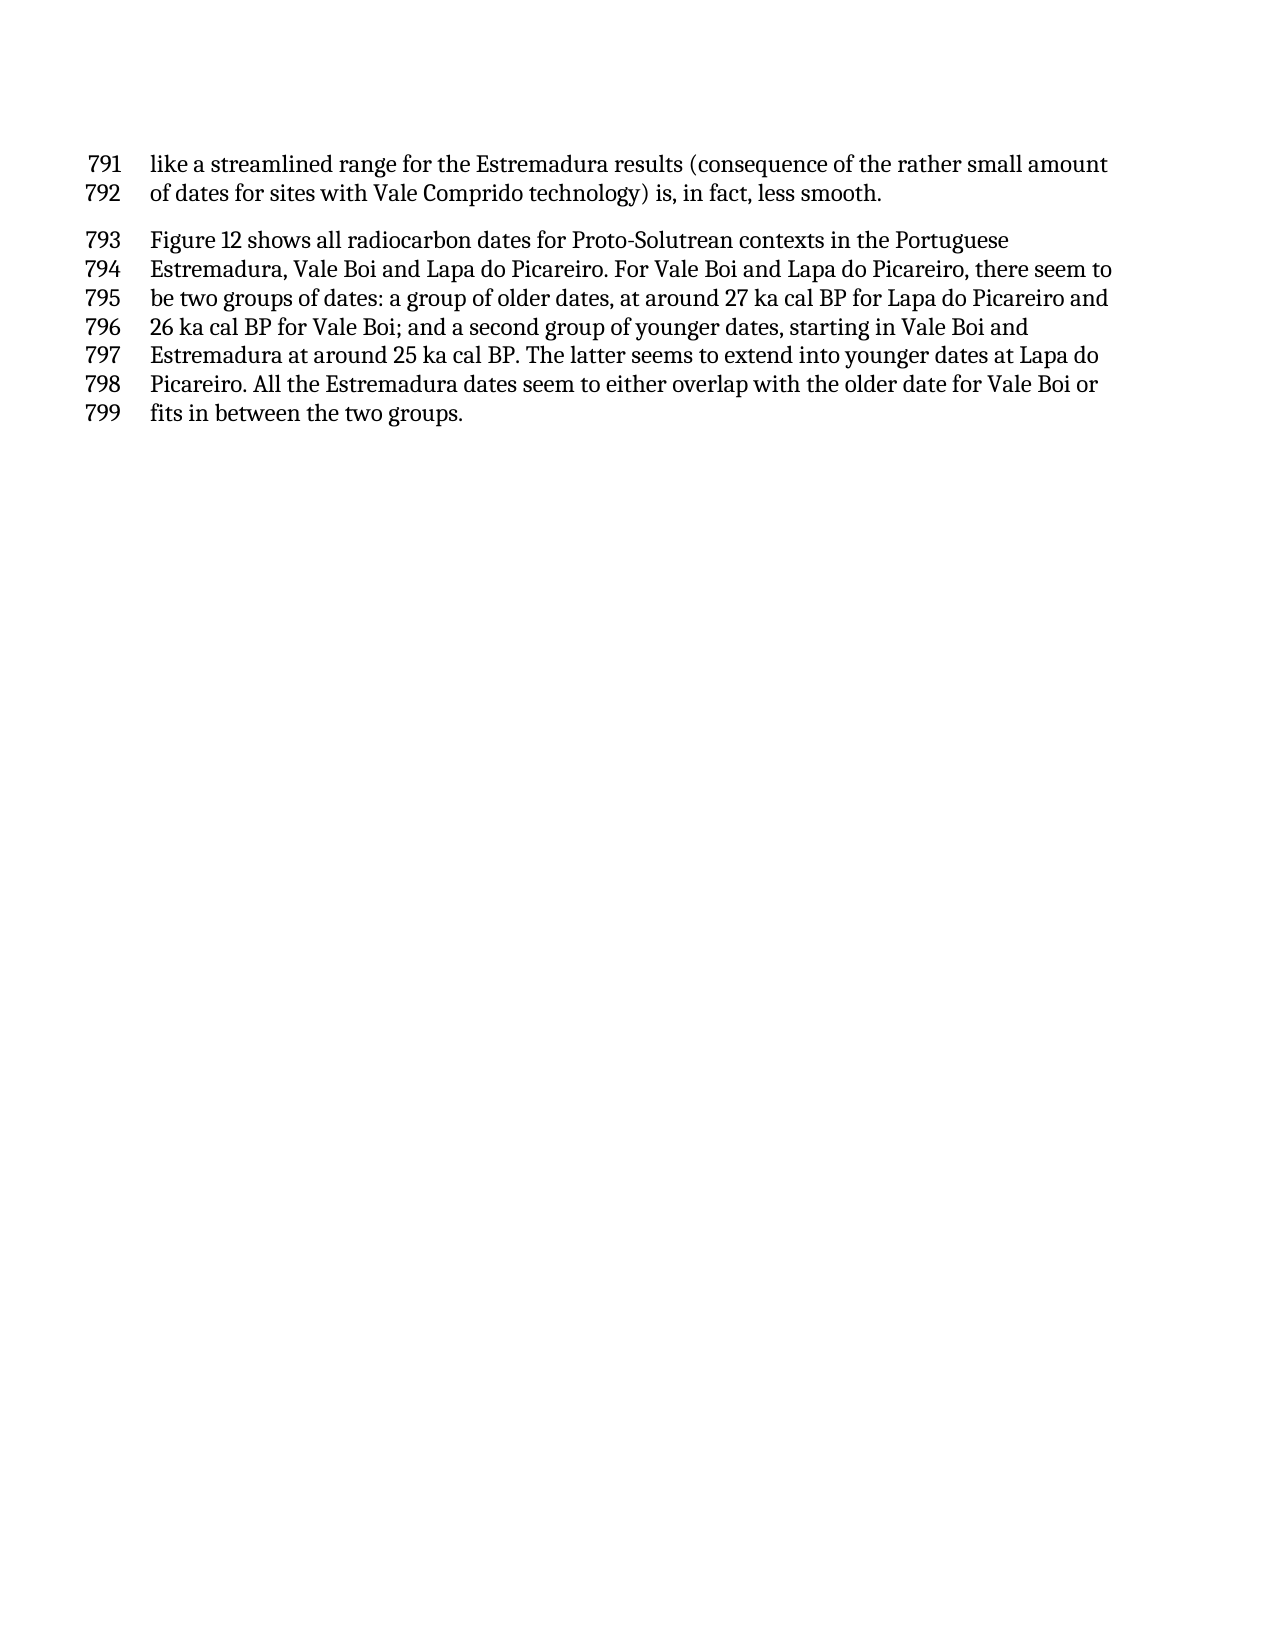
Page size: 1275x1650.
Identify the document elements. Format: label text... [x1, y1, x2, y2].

text Figure 12 shows all radiocarbon dates for Proto-Solutrean contexts in the Portuguese Estremadura, Vale Boi and Lapa do Picareiro. For Vale Boi and Lapa do Picareiro, there seem to be two groups of dates: a group of older dates, at around 27 ka cal BP for Lapa do Picareiro and 26 ka cal BP for Vale Boi; and a second group of younger dates, starting in Vale Boi and Estremadura at around 25 ka cal BP. The latter seems to extend into younger dates at Lapa do Picareiro. All the Estremadura dates seem to either overlap with the older date for Vale Boi or fits in between the two groups. [150, 226, 1125, 427]
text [150, 150, 1125, 207]
